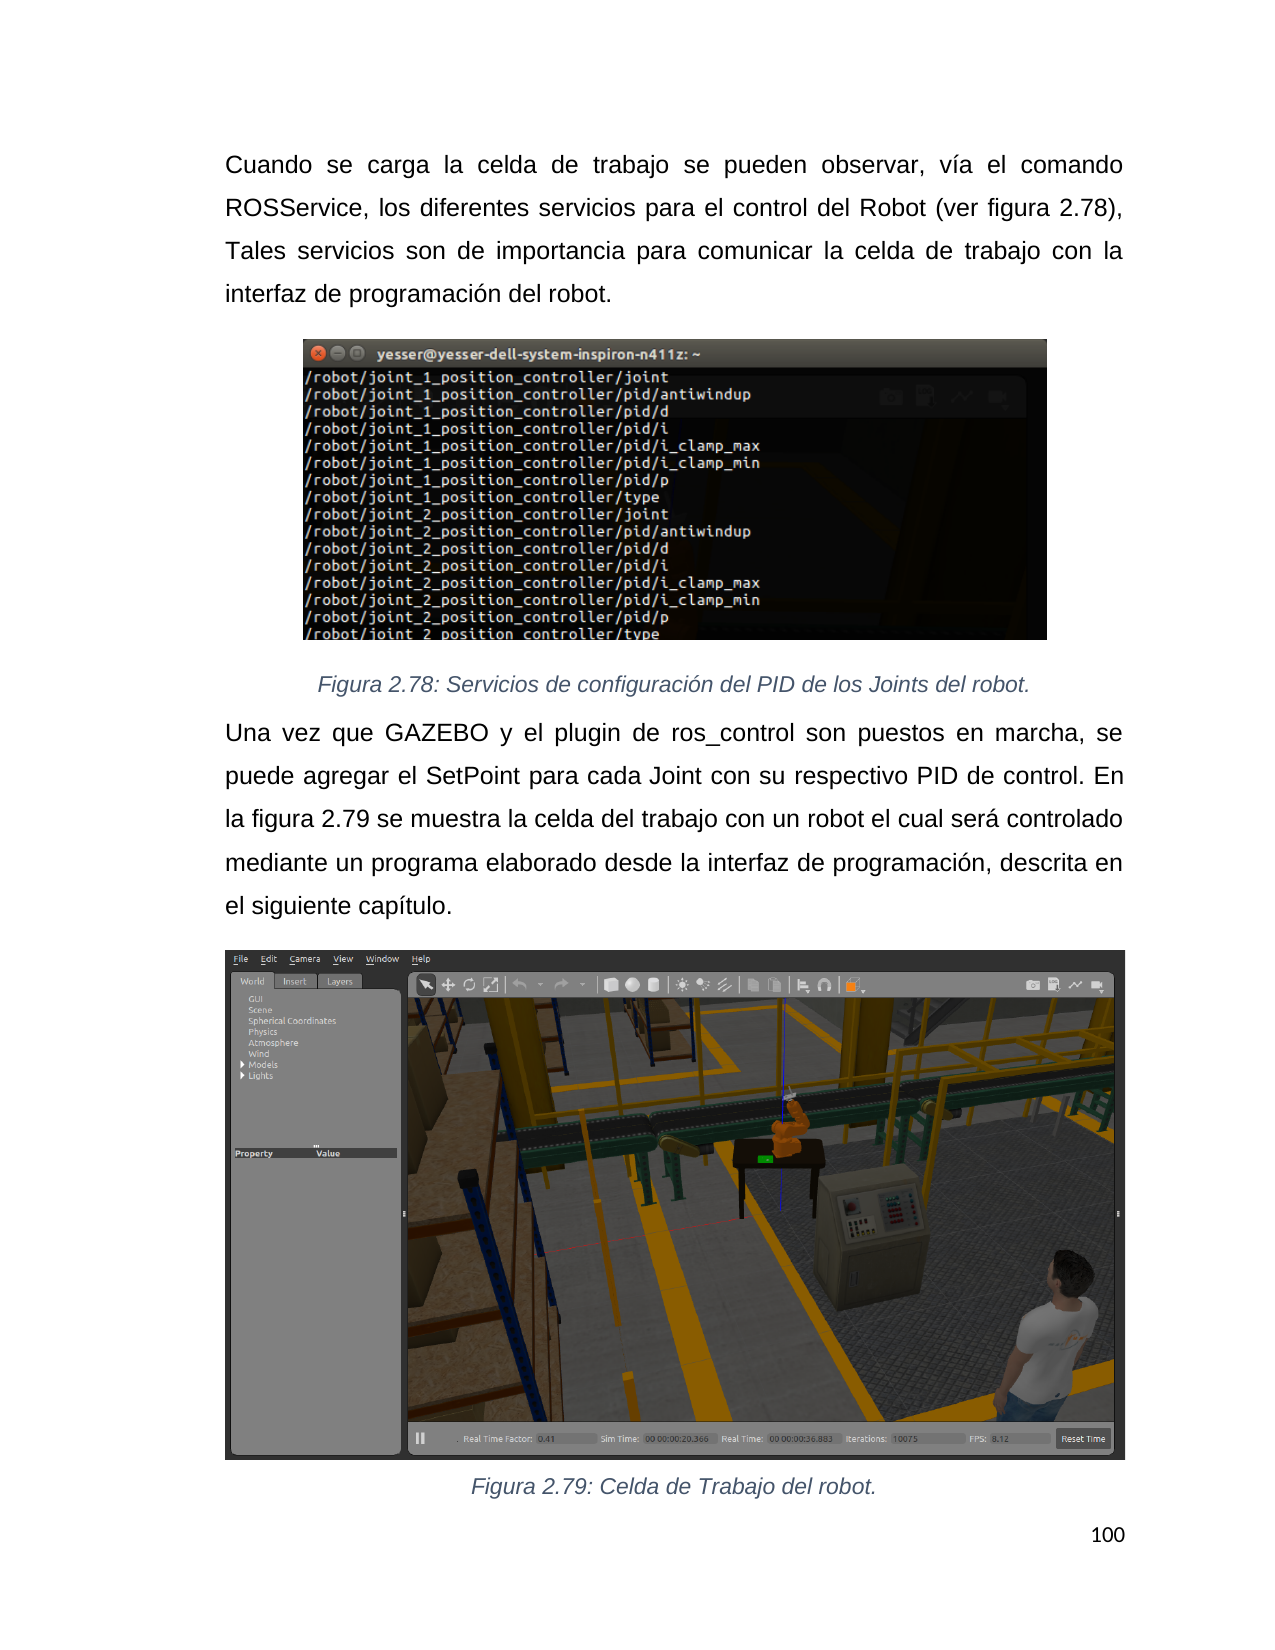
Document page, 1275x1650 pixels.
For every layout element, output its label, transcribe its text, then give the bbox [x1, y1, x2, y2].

text Figura 2.78: Servicios de configuración del PID de los Joints del robot. [225, 671, 1125, 697]
picture [225, 950, 1125, 1460]
text Una vez que GAZEBO y el plugin de ros_control son puestos en marcha, se puede agregar el SetPoint para cada Joint con su respectivo PID de control. En la figura 2.79 se muestra la celda del trabajo con un robot el cual será controlado mediante un programa elaborado desde la interfaz de programación, descrita en el siguiente capítulo. [225, 718, 1125, 919]
text Cuando se carga la celda de trabajo se pueden observar, vía el comando ROSService, los diferentes servicios para el control del Robot (ver figura 2.78), Tales servicios son de importancia para comunicar la celda de trabajo con la interfaz de programación del robot. [225, 150, 1125, 308]
text Figura 2.79: Celda de Trabajo del robot. [225, 1473, 1125, 1500]
picture [303, 339, 1047, 640]
